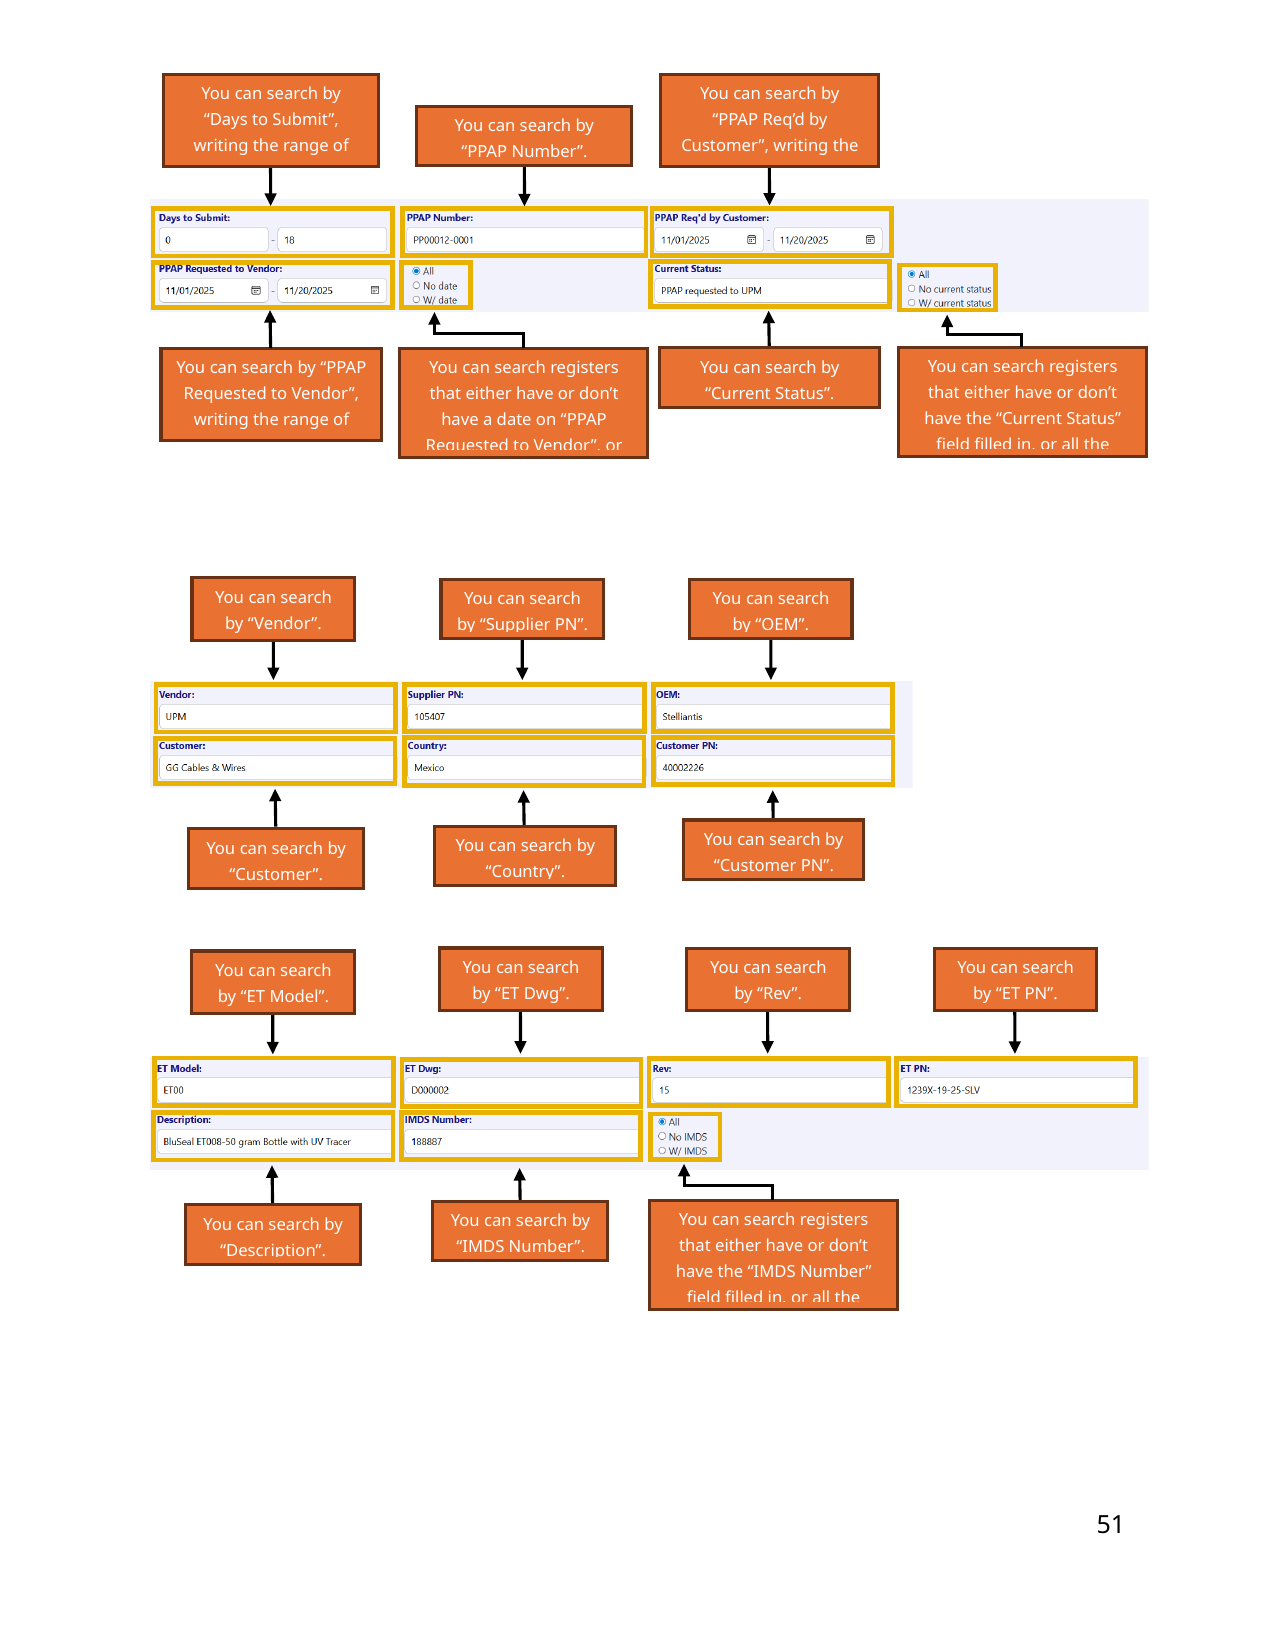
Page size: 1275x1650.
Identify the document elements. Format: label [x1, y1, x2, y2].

picture [404, 1062, 639, 1104]
picture [651, 1061, 886, 1103]
picture [157, 1060, 391, 1103]
picture [654, 211, 889, 253]
picture [407, 740, 642, 783]
picture [902, 267, 993, 308]
picture [150, 1057, 1149, 1170]
picture [155, 265, 390, 305]
picture [150, 681, 913, 788]
picture [150, 199, 1149, 312]
picture [899, 1061, 1133, 1104]
picture [405, 211, 644, 253]
picture [155, 211, 390, 254]
